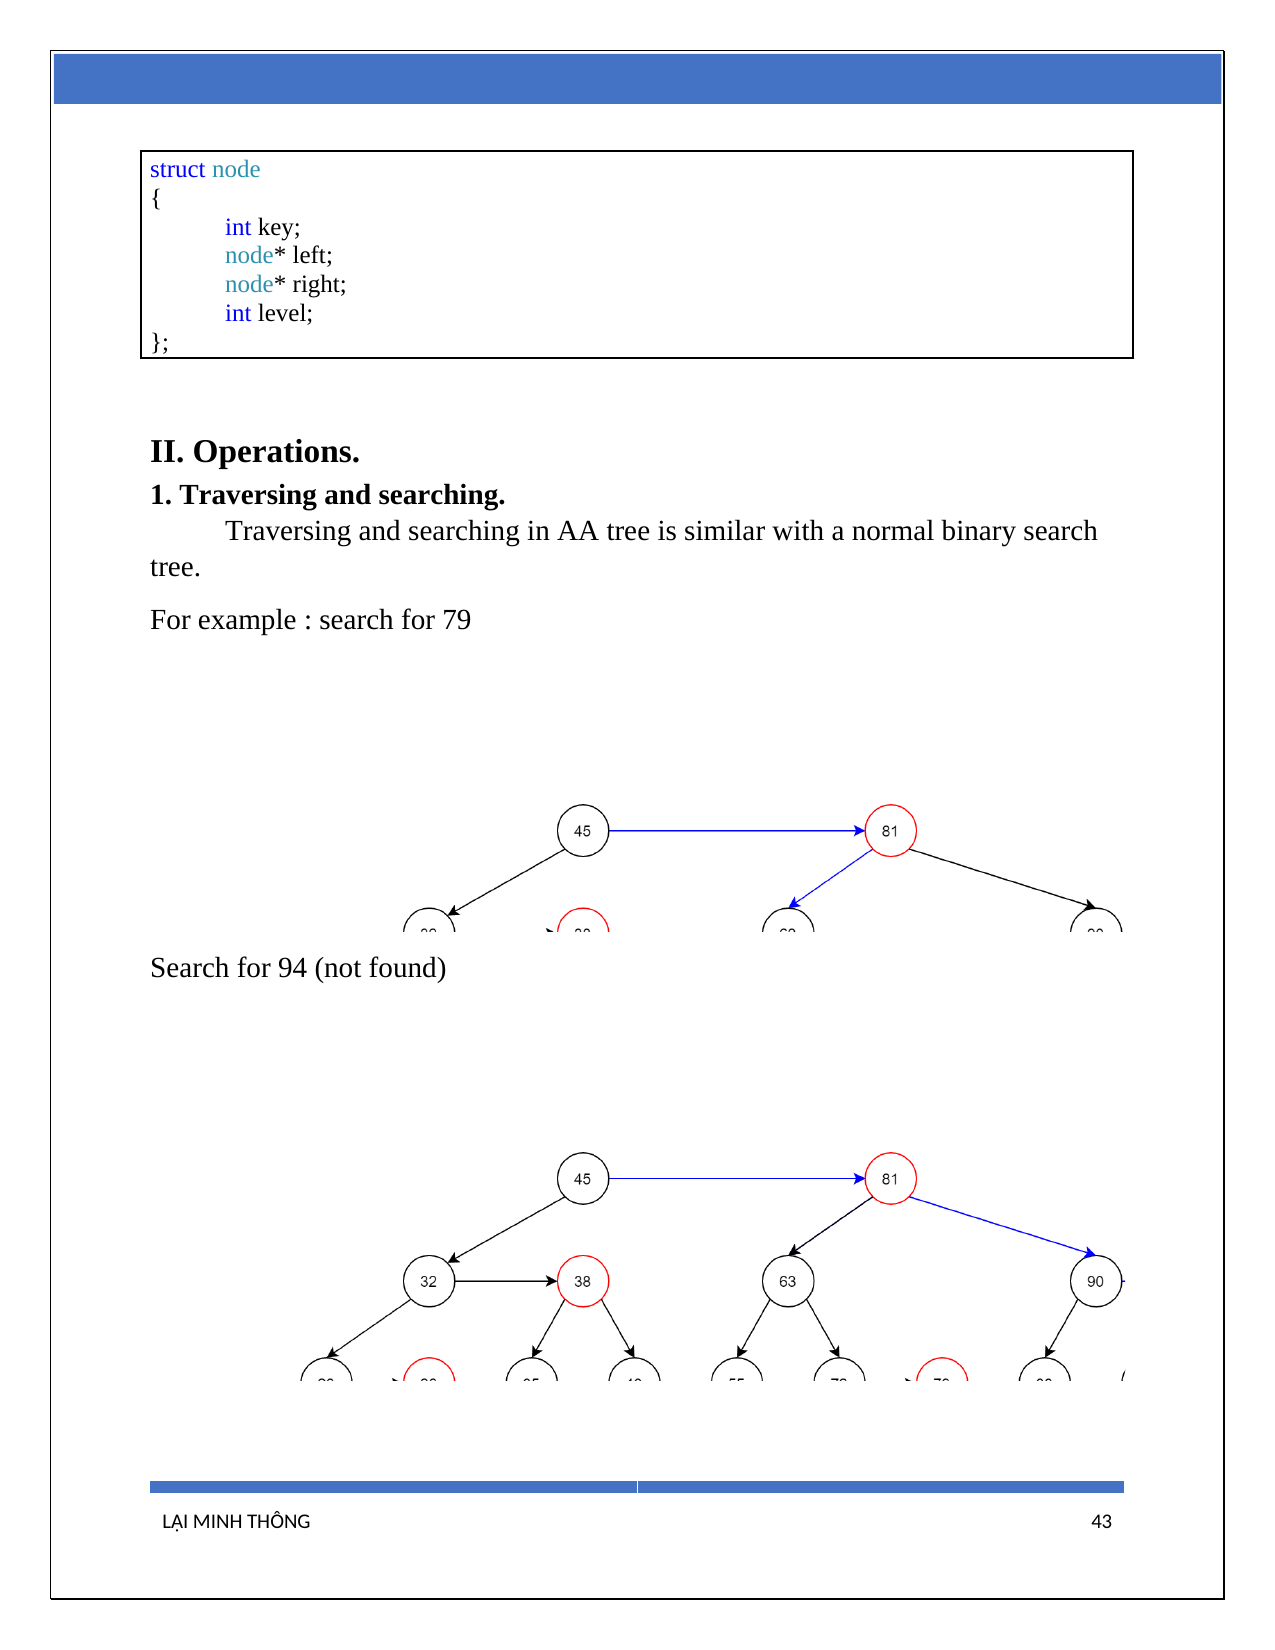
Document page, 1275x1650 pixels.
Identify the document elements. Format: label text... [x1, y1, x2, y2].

subtitle 1. Traversing and searching. [150, 477, 1124, 510]
text int level; [150, 298, 1124, 322]
text node* left; [150, 240, 1124, 269]
subtitle II. Operations. [150, 431, 1124, 470]
text }; [142, 322, 1132, 357]
text node* right; [150, 269, 1124, 298]
text Traversing and searching in AA tree is similar with a normal binary search tree. [150, 513, 1124, 583]
text { [150, 183, 1124, 212]
text int key; [150, 212, 1124, 240]
text Search for 94 (not found) [150, 950, 1124, 984]
text struct node [142, 152, 1132, 183]
text For example : search for 79 [150, 602, 1124, 636]
